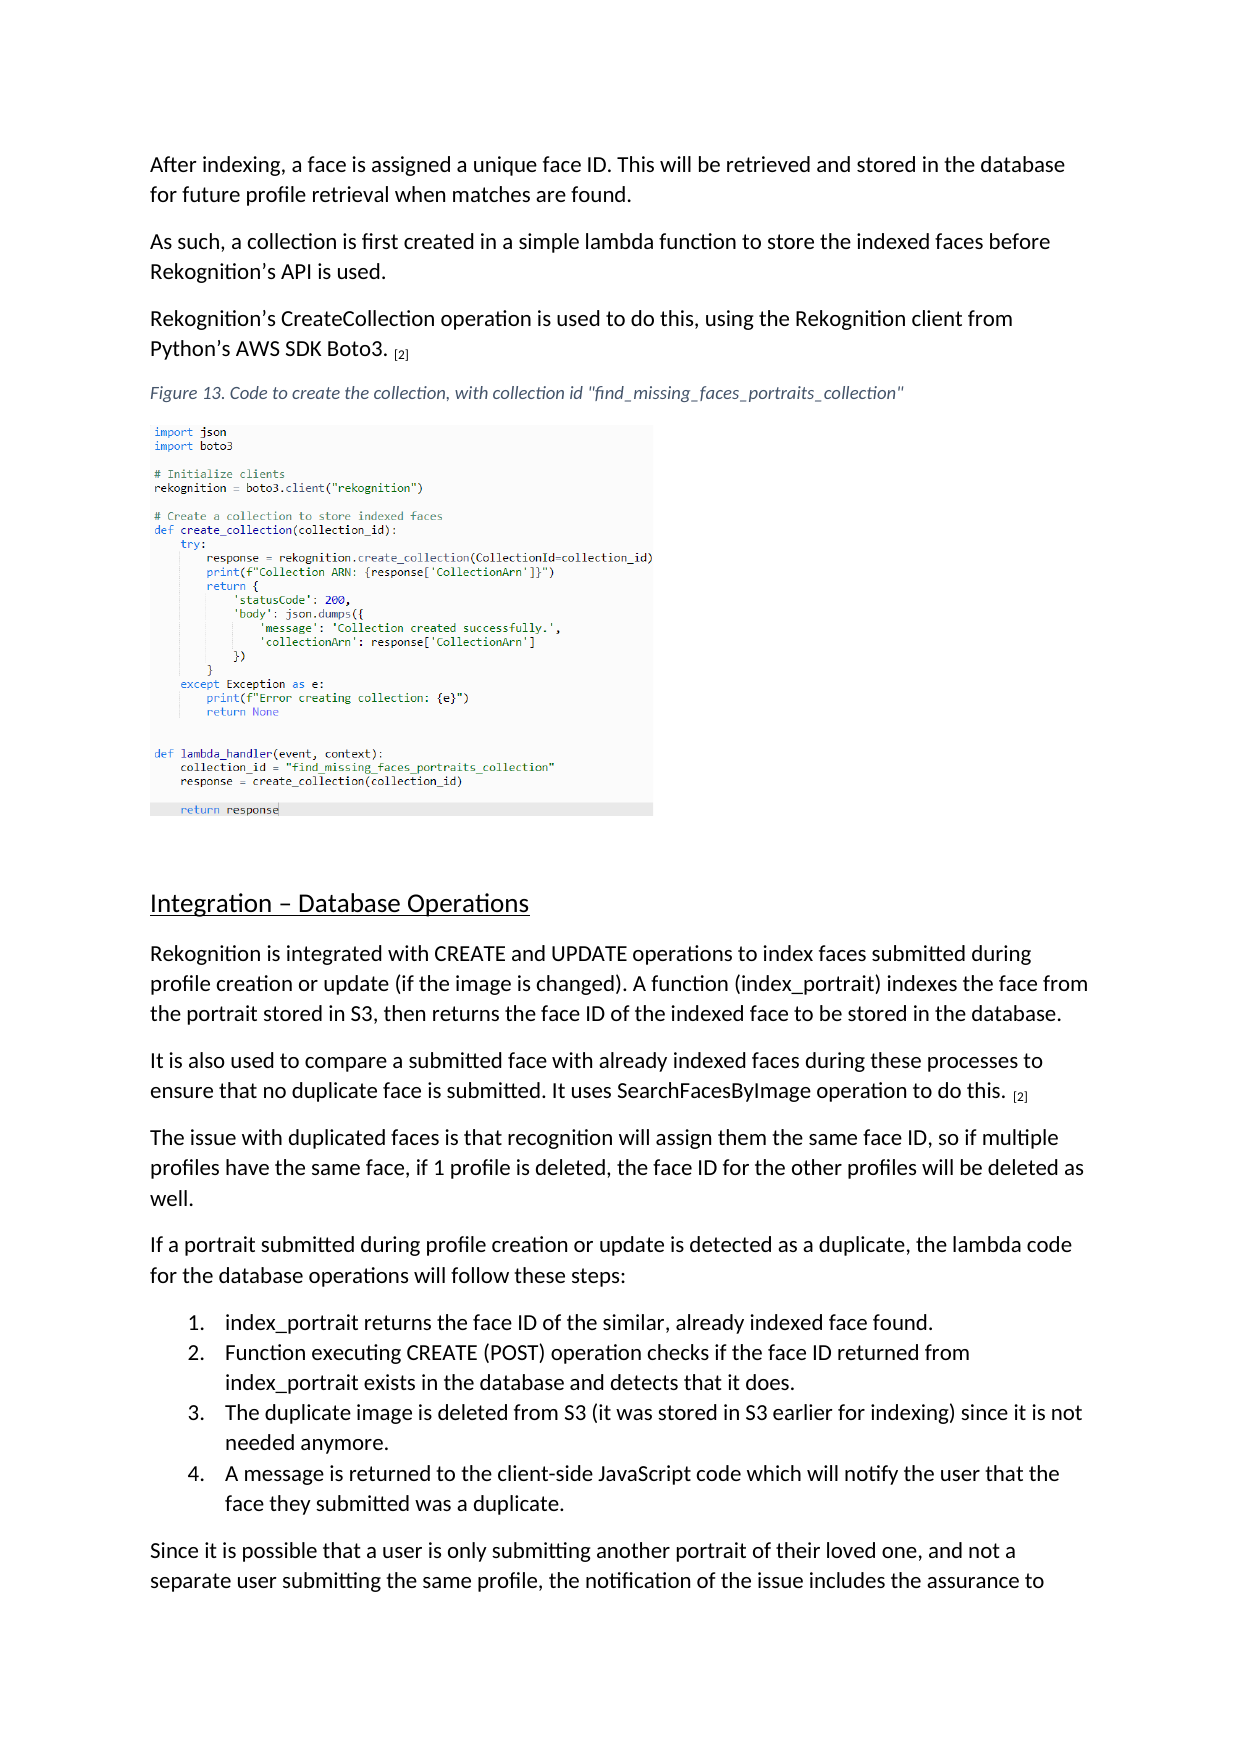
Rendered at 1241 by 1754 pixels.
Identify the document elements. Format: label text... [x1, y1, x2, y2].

text The issue with duplicated faces is that recognition will assign them the same face ID, so if multiple profiles have the same face, if 1 profile is deleted, the face ID for the other profiles will be deleted as well. [150, 1123, 1090, 1212]
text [150, 1536, 1090, 1594]
list index_portrait returns the face ID of the similar, already indexed face found. [187, 1308, 1090, 1336]
list A message is returned to the client-side JavaScript code which will notify the user that the face they submitted was a duplicate. [187, 1459, 1090, 1517]
text Integration – Database Operations [150, 887, 1090, 919]
text Rekognition’s CreateCollection operation is used to do this, using the Rekognition client from Python’s AWS SDK Boto3. [2] [150, 304, 1090, 362]
list Function executing CREATE (POST) operation checks if the face ID returned from index_portrait exists in the database and detects that it does. [187, 1338, 1090, 1396]
text Figure 13. Code to create the collection, with collection id "find_missing_faces_portraits_collection" [150, 381, 1090, 404]
text If a portrait submitted during profile creation or update is detected as a duplicate, the lambda code for the database operations will follow these steps: [150, 1231, 1090, 1289]
text After indexing, a face is assigned a unique face ID. This will be retrieved and stored in the database for future profile retrieval when matches are found. [150, 150, 1090, 208]
text Rekognition is integrated with CREATE and UPDATE operations to index faces submitted during profile creation or update (if the image is changed). A function (index_portrait) indexes the face from the portrait stored in S3, then returns the face ID of the indexed face to be stored in the database. [150, 939, 1090, 1027]
picture [150, 425, 654, 816]
list The duplicate image is deleted from S3 (it was stored in S3 earlier for indexing) since it is not needed anymore. [187, 1398, 1090, 1456]
text It is also used to compare a submitted face with already indexed faces during these processes to ensure that no duplicate face is submitted. It uses SearchFacesByImage operation to do this. [2] [150, 1046, 1090, 1104]
text As such, a collection is first created in a simple lambda function to store the indexed faces before Rekognition’s API is used. [150, 227, 1090, 285]
